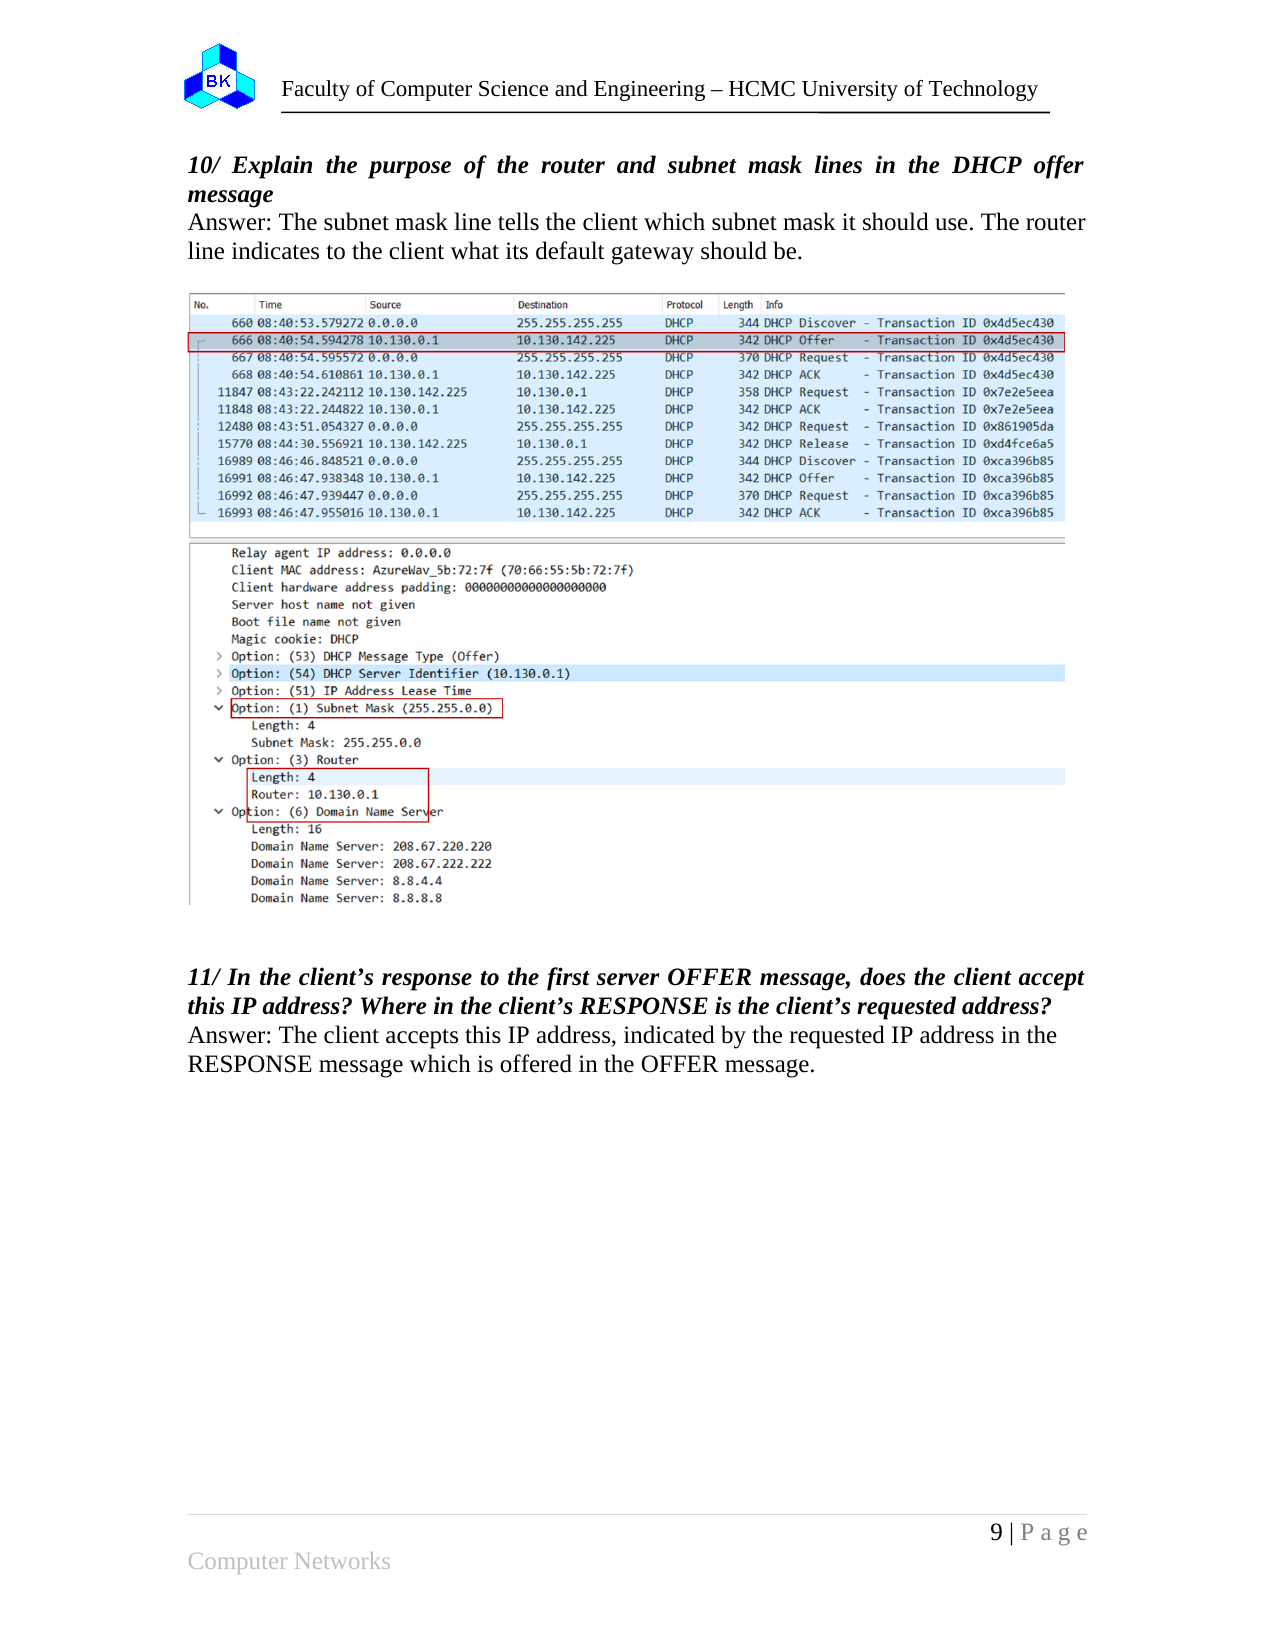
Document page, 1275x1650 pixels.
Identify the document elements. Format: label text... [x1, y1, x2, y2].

text 11/ In the client’s response to the first server OFFER message, does the client accept this IP address? Where in the client’s RESPONSE is the client’s requested address? [187, 962, 1087, 1020]
text 10/ Explain the purpose of the router and subnet mask lines in the DHCP offer message [187, 150, 1087, 207]
picture [177, 37, 261, 122]
text Answer: The subnet mask line tells the client which subnet mask it should use. The router line indicates to the client what its default gateway should be. [187, 207, 1087, 265]
text Answer: The client accepts this IP address, indicated by the requested IP address in the RESPONSE message which is offered in the OFFER message. [187, 1020, 1087, 1077]
picture [187, 293, 1065, 905]
